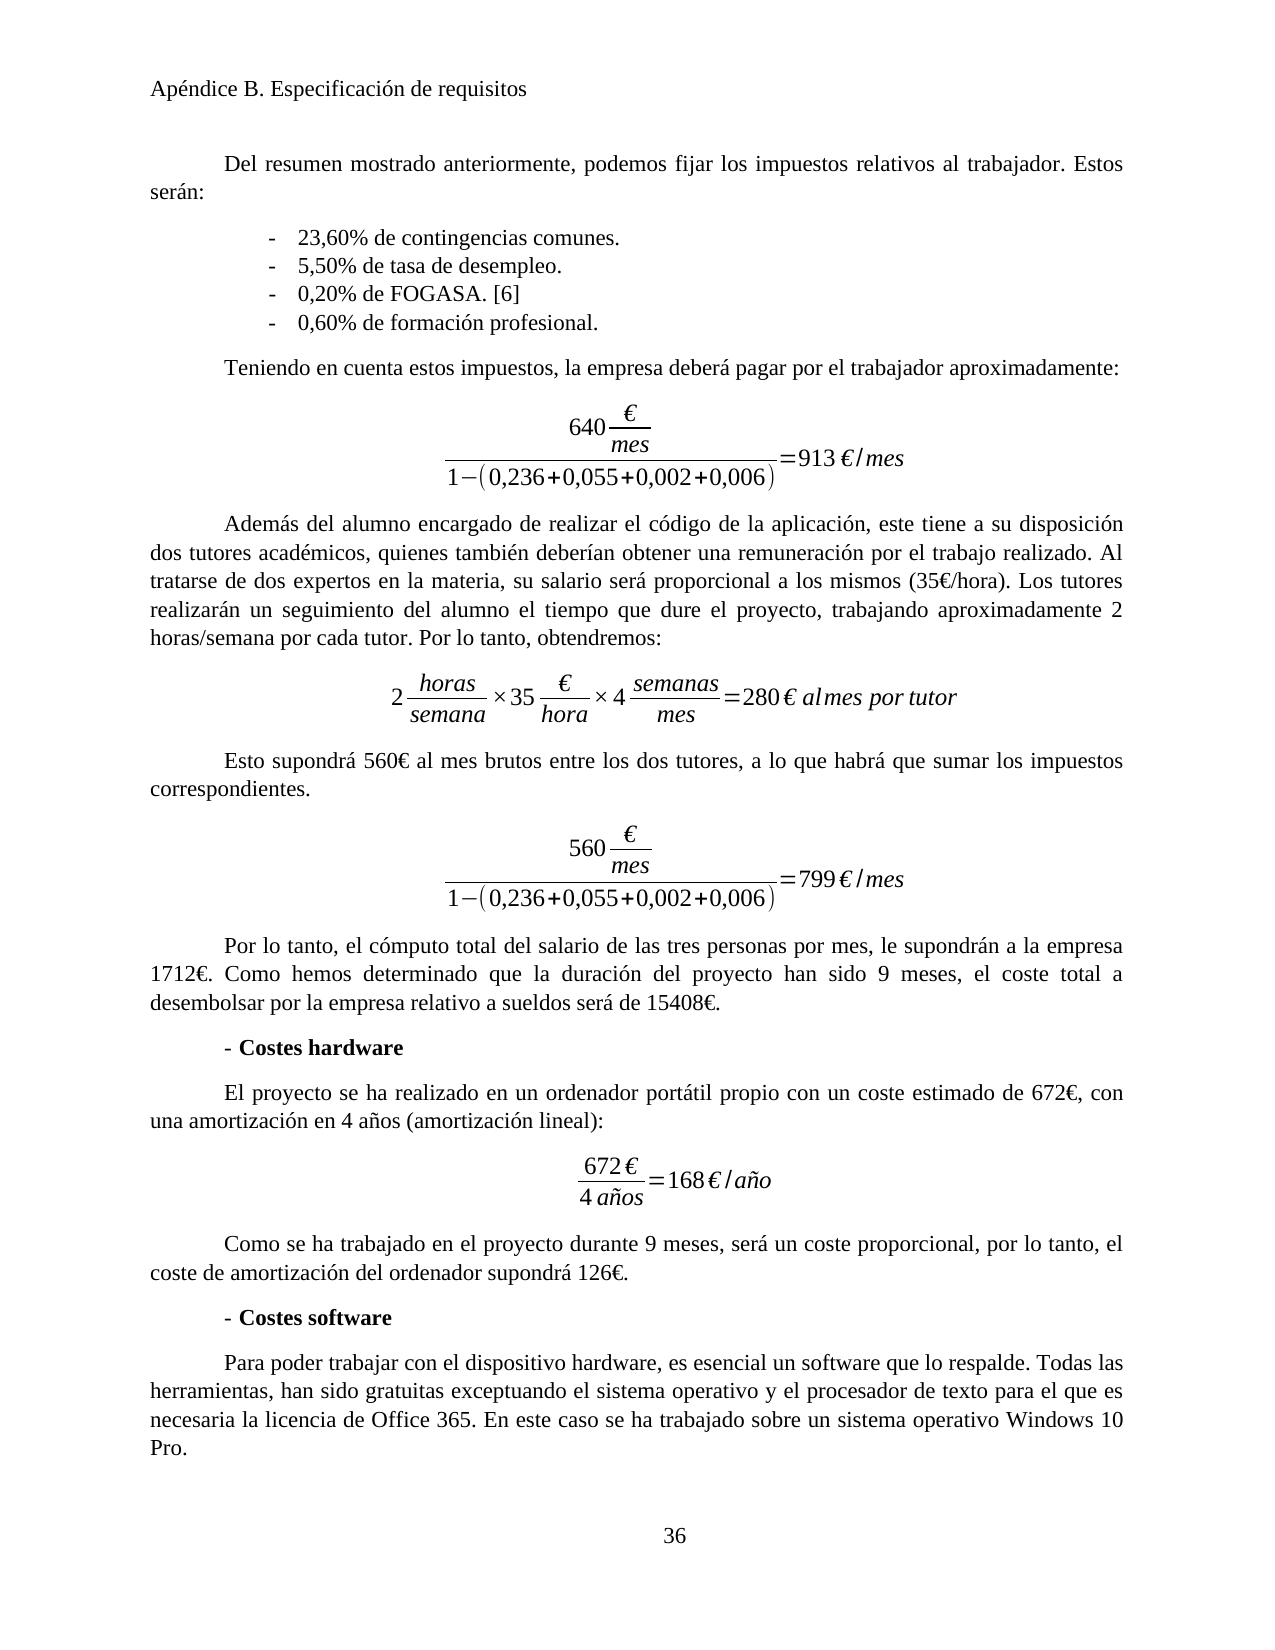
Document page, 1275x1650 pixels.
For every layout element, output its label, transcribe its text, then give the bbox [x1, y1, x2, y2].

text Además del alumno encargado de realizar el código de la aplicación, este tiene a su disposición dos tutores académicos, quienes también deberían obtener una remuneración por el trabajo realizado. Al tratarse de dos expertos en la materia, su salario será proporcional a los mismos (35€/hora). Los tutores realizarán un seguimiento del alumno el tiempo que dure el proyecto, trabajando aproximadamente 2 horas/semana por cada tutor. Por lo tanto, obtendremos: [150, 510, 1125, 651]
text Del resumen mostrado anteriormente, podemos fijar los impuestos relativos al trabajador. Estos serán: [150, 150, 1125, 205]
list 5,50% de tasa de desempleo. [268, 252, 1125, 278]
list 23,60% de contingencias comunes. [268, 223, 1125, 250]
text Como se ha trabajado en el proyecto durante 9 meses, será un coste proporcional, por lo tanto, el coste de amortización del ordenador supondrá 126€. [150, 1230, 1125, 1285]
list Costes hardware [224, 1034, 1125, 1060]
text Por lo tanto, el cómputo total del salario de las tres personas por mes, le supondrán a la empresa 1712€. Como hemos determinado que la duración del proyecto han sido 9 meses, el coste total a desembolsar por la empresa relativo a sueldos será de 15408€. [150, 932, 1125, 1015]
text El proyecto se ha realizado en un ordenador portátil propio con un coste estimado de 672€, con una amortización en 4 años (amortización lineal): [150, 1079, 1125, 1134]
list 0,60% de formación profesional. [268, 309, 1125, 335]
text Esto supondrá 560€ al mes brutos entre los dos tutores, a lo que habrá que sumar los impuestos correspondientes. [150, 747, 1125, 802]
text Teniendo en cuenta estos impuestos, la empresa deberá pagar por el trabajador aproximadamente: [150, 354, 1125, 380]
text Para poder trabajar con el dispositivo hardware, es esencial un software que lo respalde. Todas las herramientas, han sido gratuitas exceptuando el sistema operativo y el procesador de texto para el que es necesaria la licencia de Office 365. En este caso se ha trabajado sobre un sistema operativo Windows 10 Pro. [150, 1349, 1125, 1461]
list Costes software [224, 1304, 1125, 1330]
list 0,20% de FOGASA. [6] [268, 280, 1125, 307]
